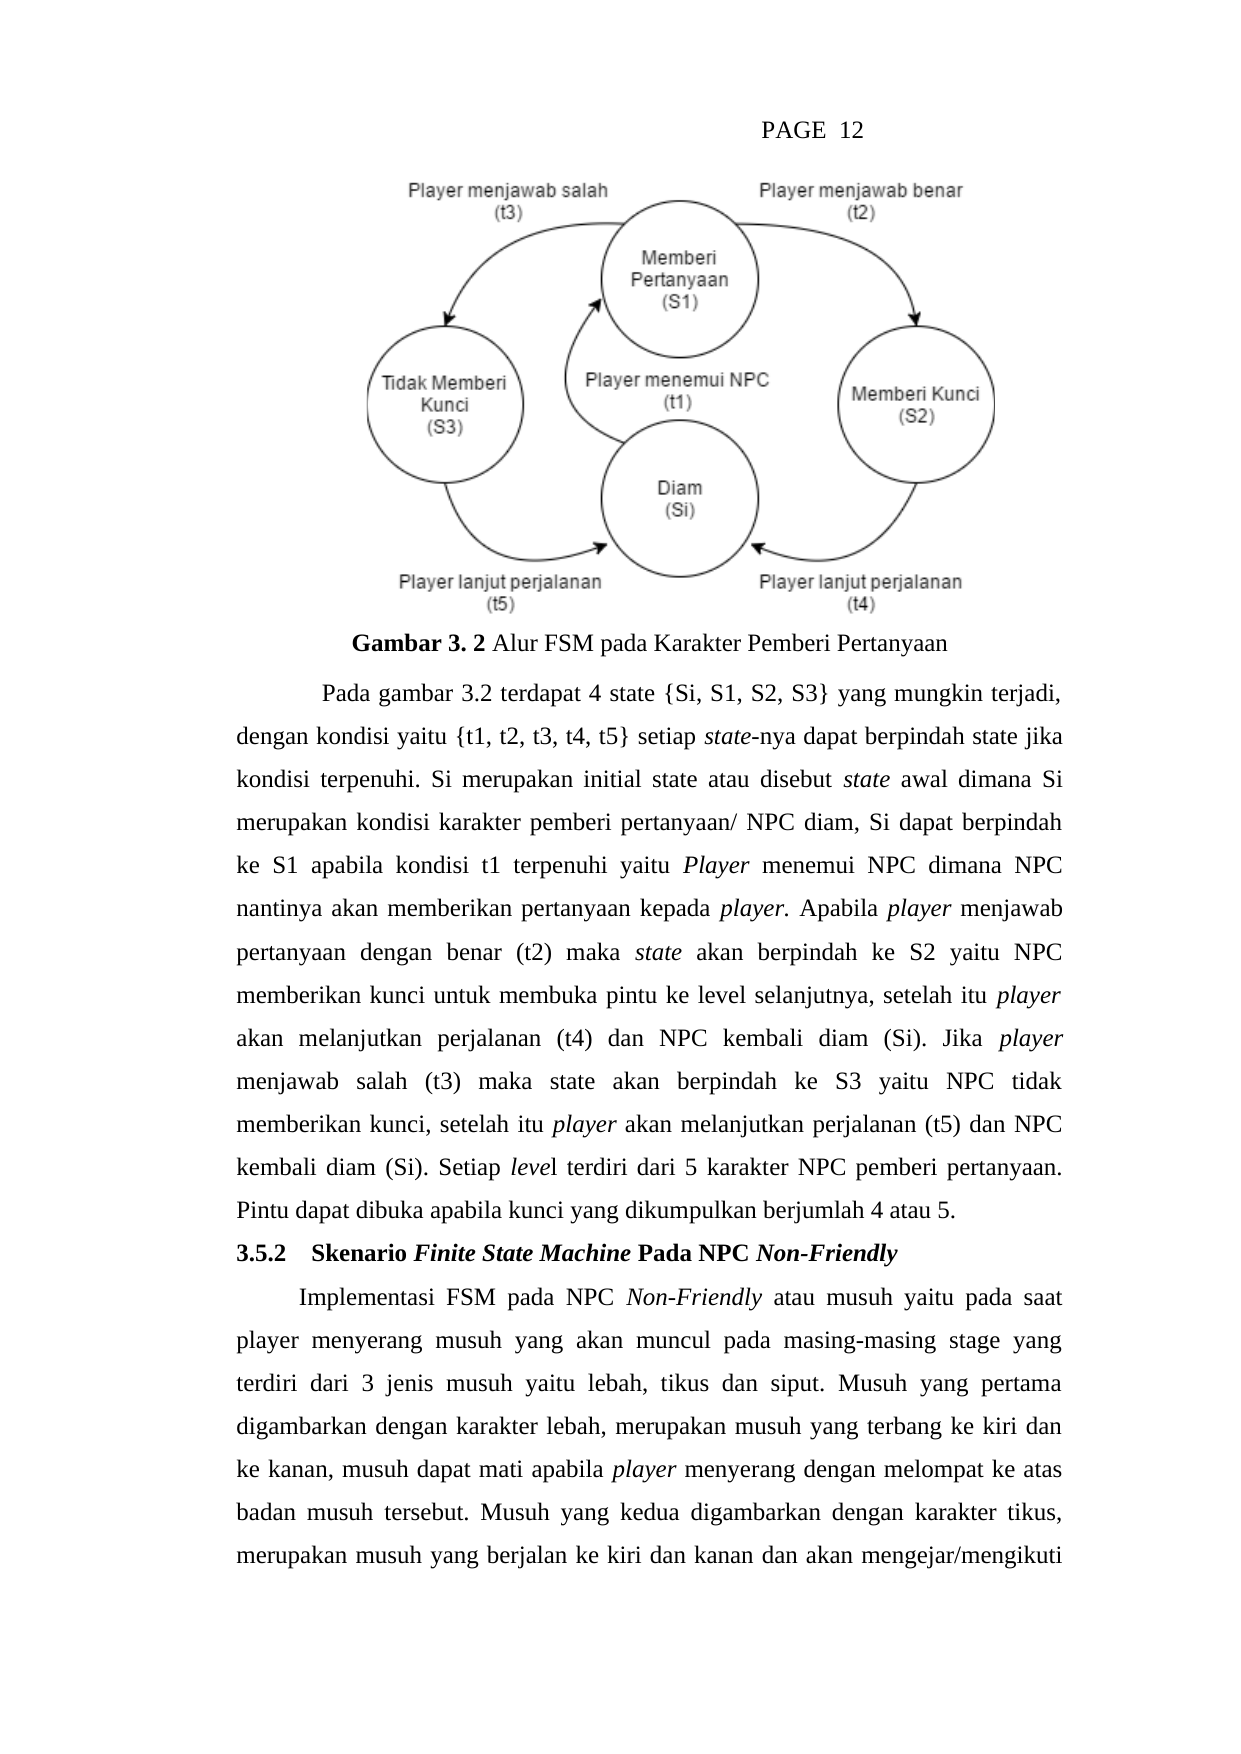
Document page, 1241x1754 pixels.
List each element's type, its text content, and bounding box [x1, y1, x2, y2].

picture [366, 177, 995, 617]
text Pada gambar 3.2 terdapat 4 state {Si, S1, S2, S3} yang mungkin terjadi, dengan kondisi yaitu {t1, t2, t3, t4, t5} setiap state-nya dapat berpindah state jika kondisi terpenuhi. Si merupakan initial state atau disebut state awal dimana Si merupakan kondisi karakter pemberi pertanyaan/ NPC diam, Si dapat berpindah ke S1 apabila kondisi t1 terpenuhi yaitu Player menemui NPC dimana NPC nantinya akan memberikan pertanyaan kepada player. Apabila player menjawab pertanyaan dengan benar (t2) maka state akan berpindah ke S2 yaitu NPC memberikan kunci untuk membuka pintu ke level selanjutnya, setelah itu player akan melanjutkan perjalanan (t4) dan NPC kembali diam (Si). Jika player menjawab salah (t3) maka state akan berpindah ke S3 yaitu NPC tidak memberikan kunci, setelah itu player akan melanjutkan perjalanan (t5) dan NPC kembali diam (Si). Setiap level terdiri dari 5 karakter NPC pemberi pertanyaan. Pintu dapat dibuka apabila kunci yang dikumpulkan berjumlah 4 atau 5. [236, 678, 1063, 1224]
text 3.5.2 Skenario Finite State Machine Pada NPC Non-Friendly [236, 1238, 1063, 1267]
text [236, 1282, 1063, 1569]
text Gambar 3. 2 Alur FSM pada Karakter Pemberi Pertanyaan [236, 628, 1063, 657]
